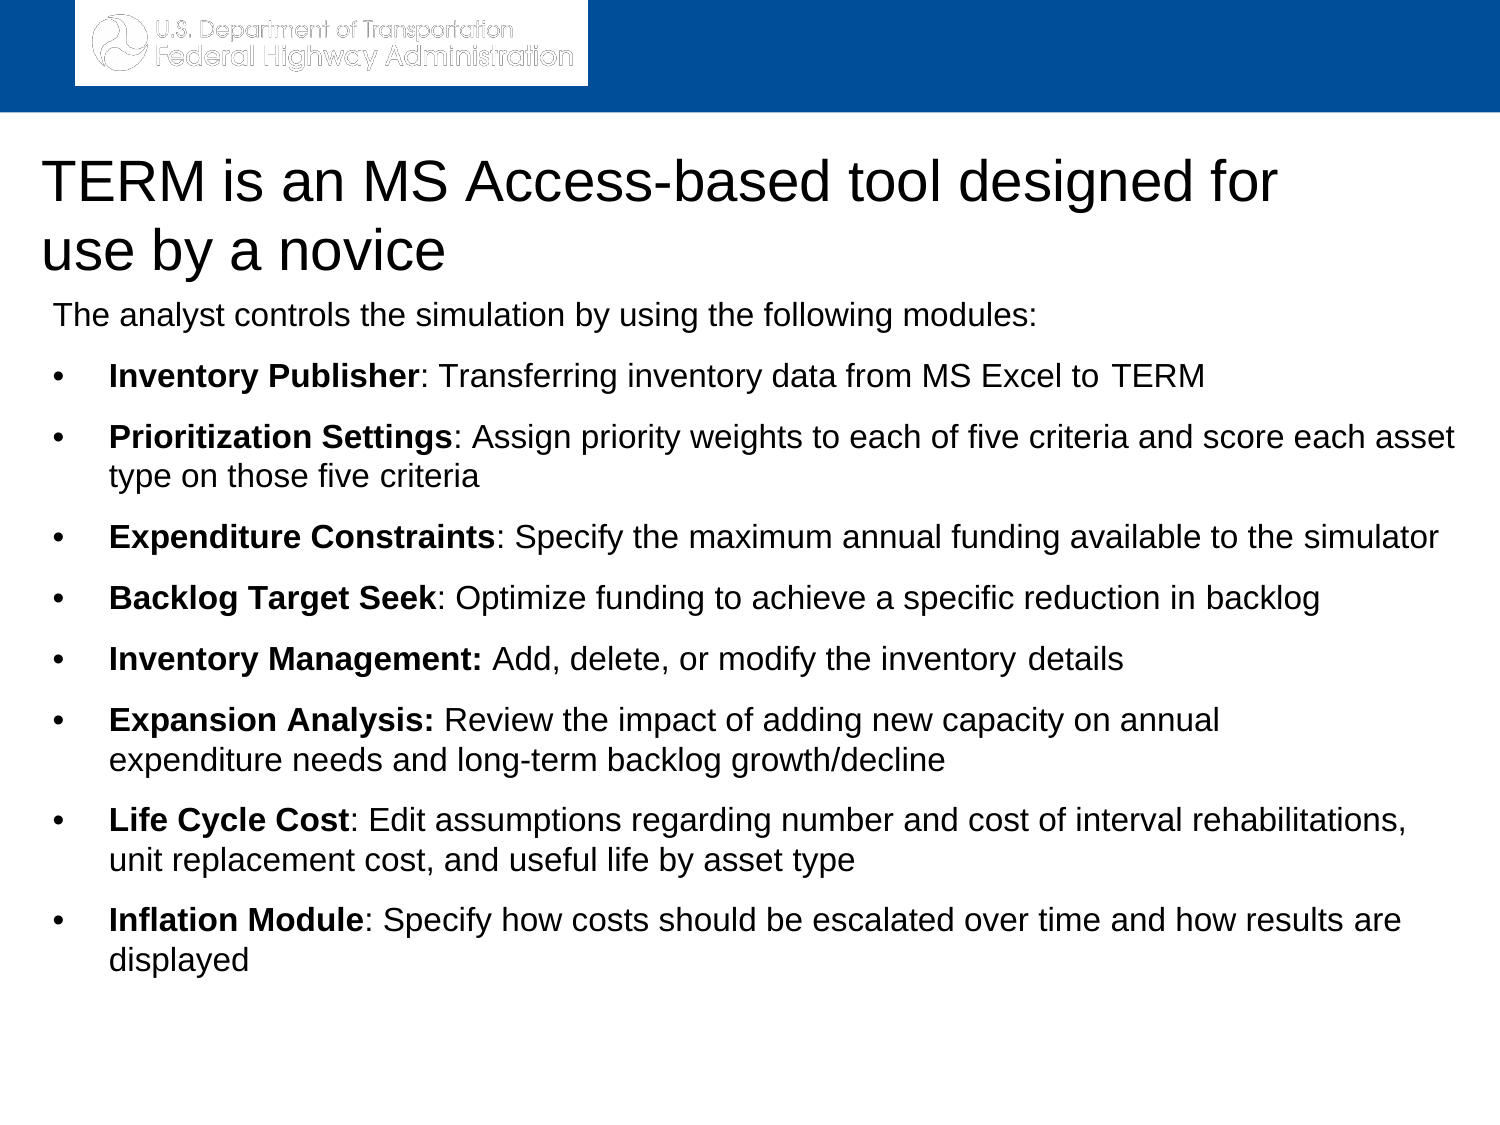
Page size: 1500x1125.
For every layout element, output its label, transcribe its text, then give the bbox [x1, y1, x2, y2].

list Prioritization Settings: Assign priority weights to each of five criteria and score each asset type on those five criteria [52, 417, 1456, 495]
list Inflation Module: Specify how costs should be escalated over time and how results are displayed [52, 900, 1402, 978]
text The analyst controls the simulation by using the following modules: [52, 295, 1500, 333]
subtitle TERM is an MS Access-based tool designed for use by a novice [41, 147, 1282, 283]
list Expenditure Constraints: Specify the maximum annual funding available to the simulator [52, 517, 1500, 556]
list Life Cycle Cost: Edit assumptions regarding number and cost of interval rehabilitations, unit replacement cost, and useful life by asset type [52, 800, 1408, 878]
list Inventory Management: Add, delete, or modify the inventory details [52, 639, 1500, 677]
list Backlog Target Seek: Optimize funding to achieve a specific reduction in backlog [52, 578, 1500, 616]
list Inventory Publisher: Transferring inventory data from MS Excel to TERM [52, 356, 1500, 394]
picture [75, 0, 588, 87]
list Expansion Analysis: Review the impact of adding new capacity on annual expenditure needs and long-term backlog growth/decline [52, 700, 1403, 778]
